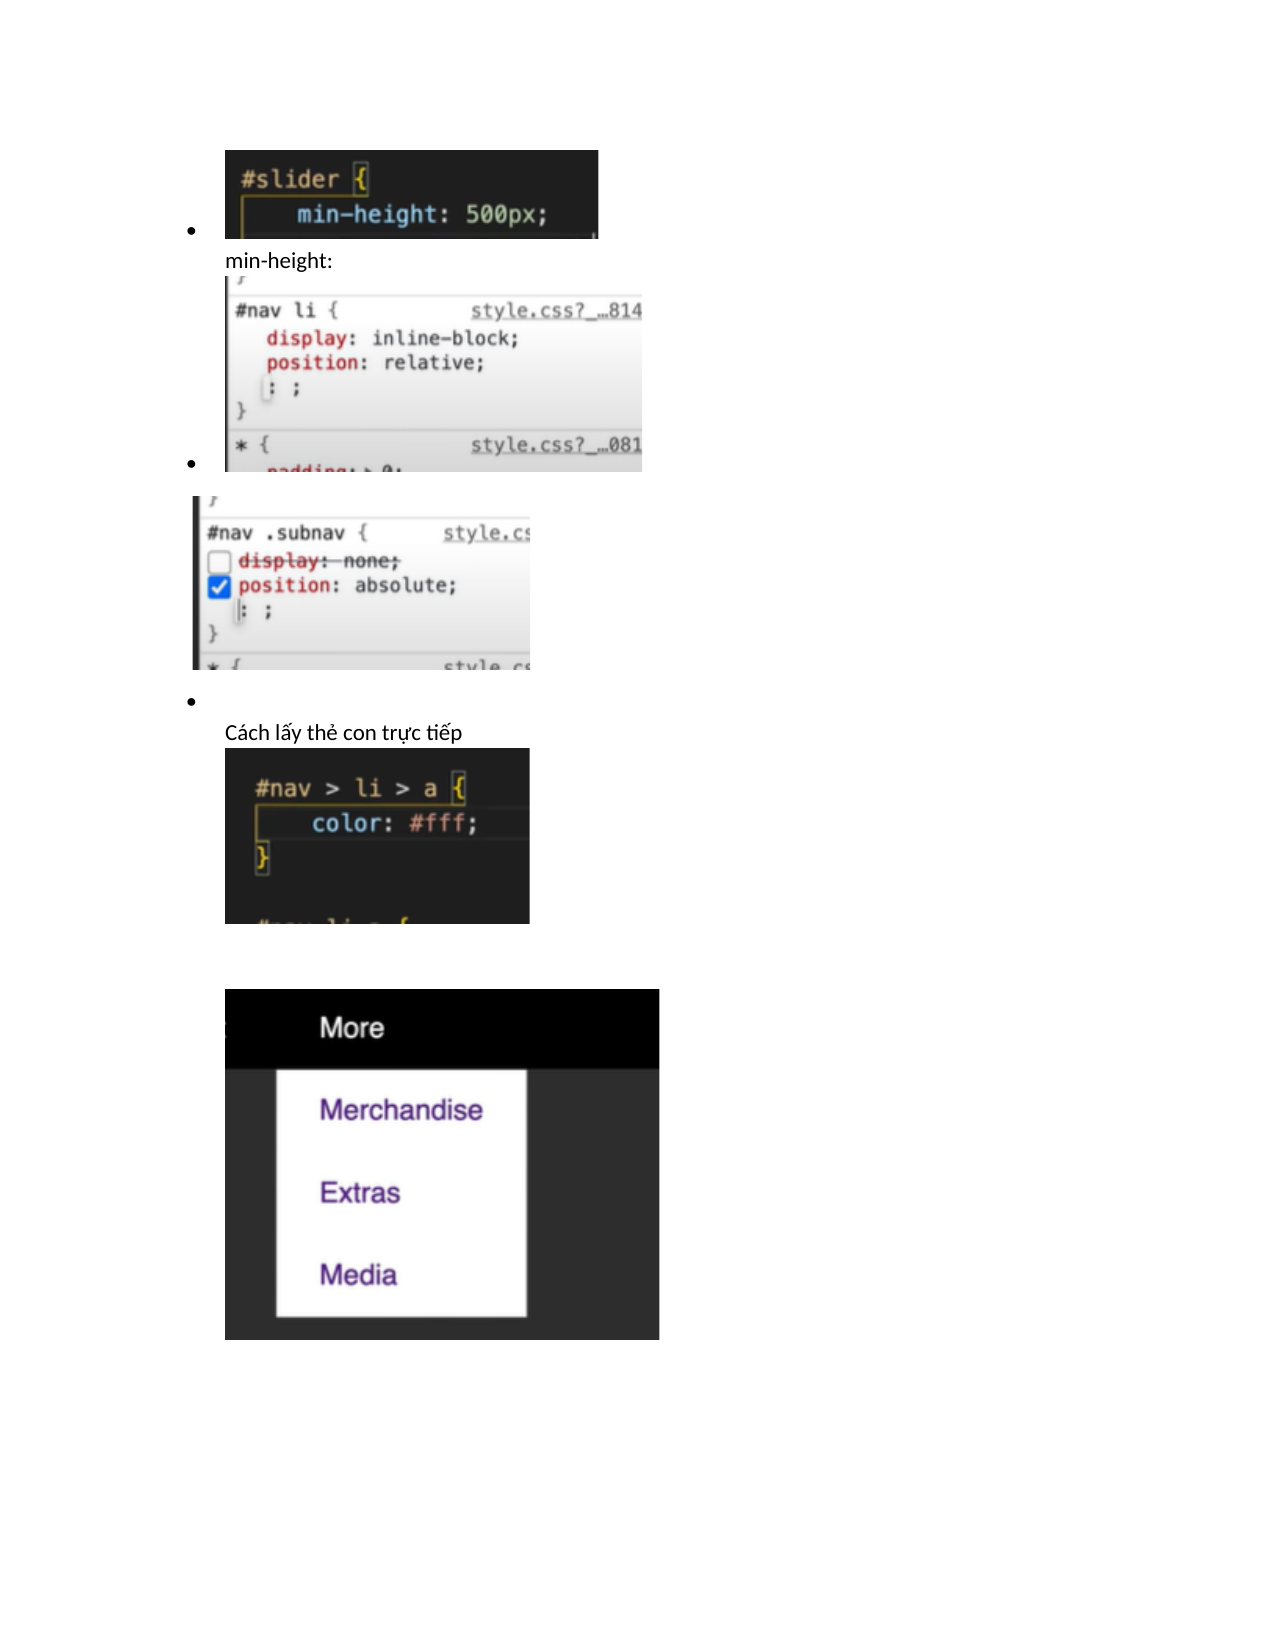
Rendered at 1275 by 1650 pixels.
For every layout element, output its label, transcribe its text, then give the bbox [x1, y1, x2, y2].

picture [225, 748, 530, 924]
picture [225, 150, 599, 239]
picture [192, 496, 531, 670]
list Cách lấy thẻ con trực tiếp [225, 718, 1125, 747]
picture [225, 276, 643, 472]
picture [225, 989, 660, 1340]
list min-height: [225, 246, 1125, 274]
